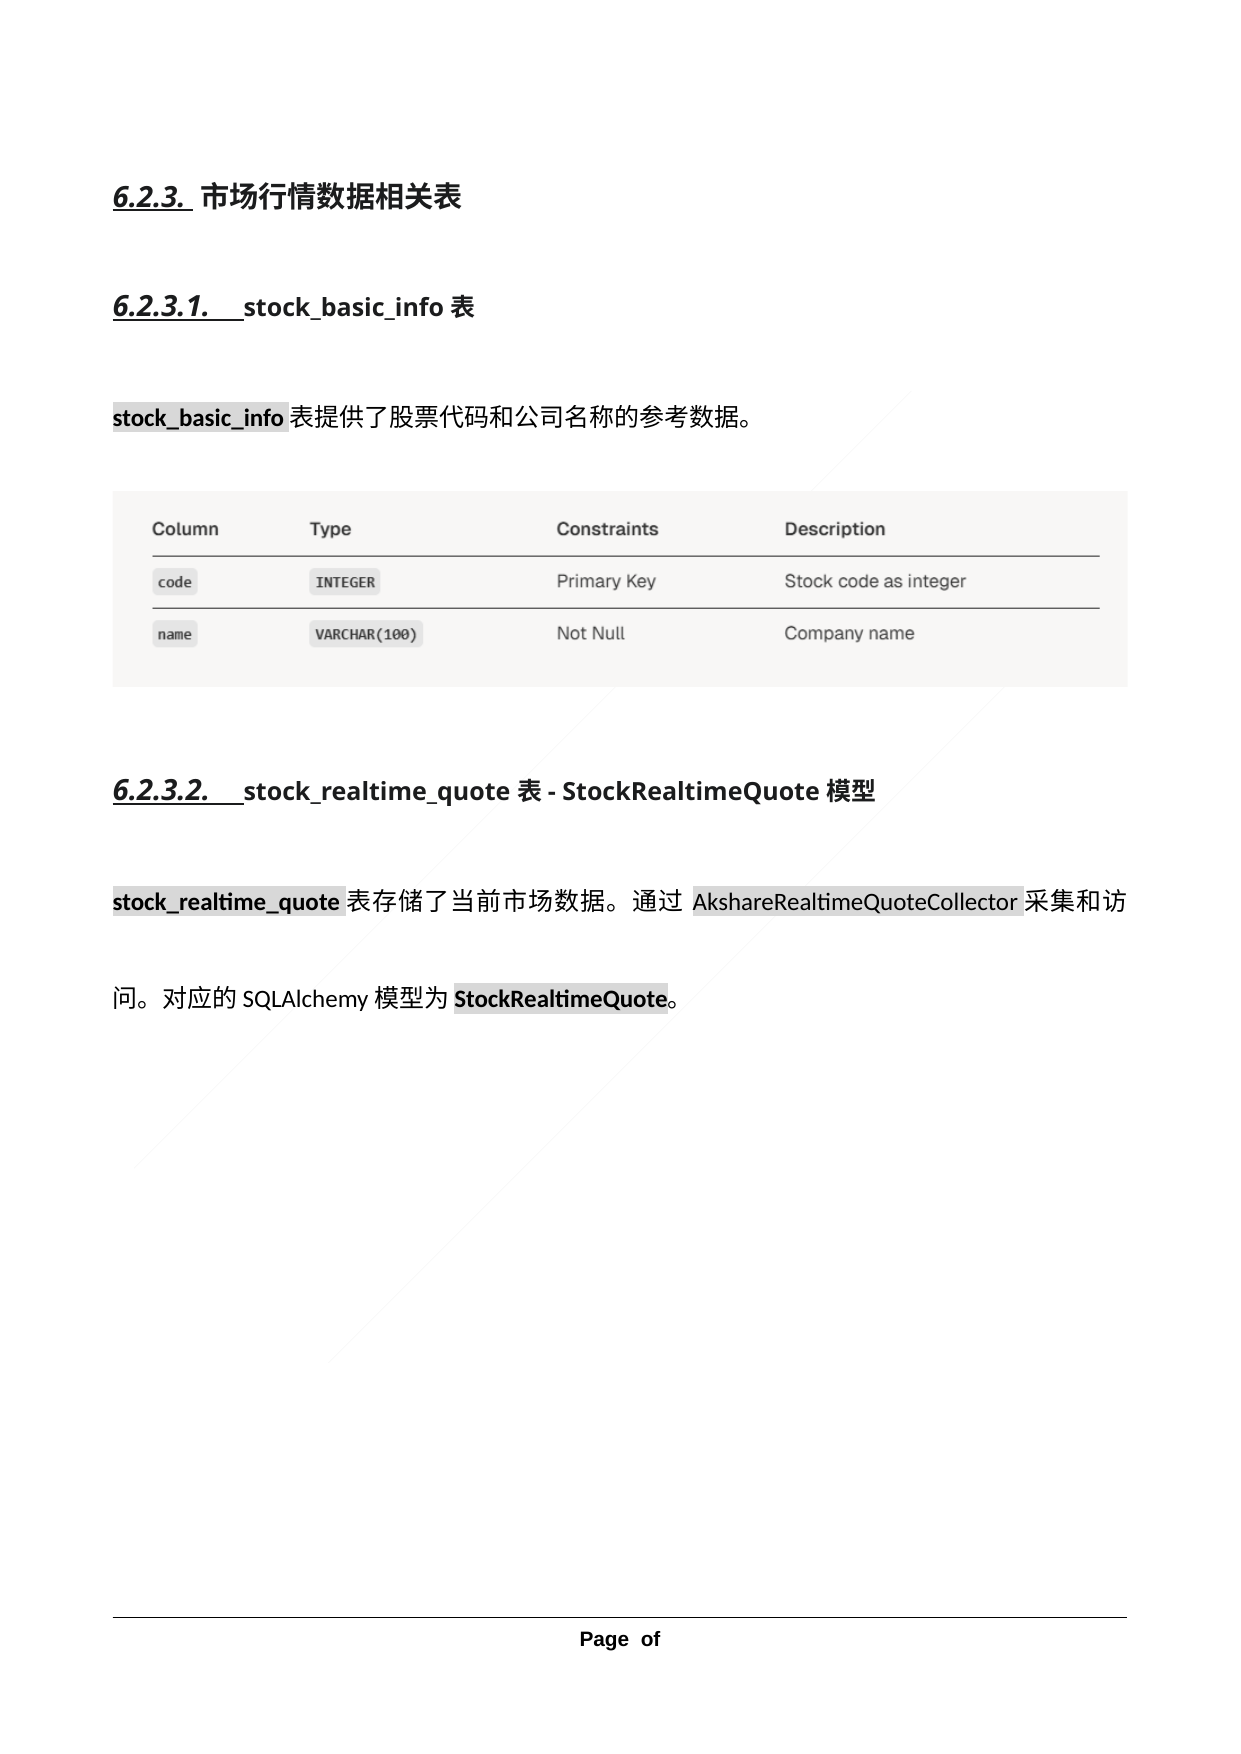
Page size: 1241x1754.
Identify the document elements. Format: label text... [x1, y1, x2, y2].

subtitle stock_realtime_quote 表 - StockRealtimeQuote 模型 [112, 757, 1128, 822]
picture [112, 491, 1128, 687]
subtitle stock_basic_info 表 [112, 273, 1128, 338]
subtitle 市场行情数据相关表 [112, 162, 1128, 227]
text stock_basic_info表提供了股票代码和公司名称的参考数据。 [112, 383, 1128, 448]
text stock_realtime_quote表存储了当前市场数据。通过 AkshareRealtimeQuoteCollector采集和访问。对应的SQLAlchemy 模型为StockRealtimeQuote。 [112, 867, 1128, 1029]
